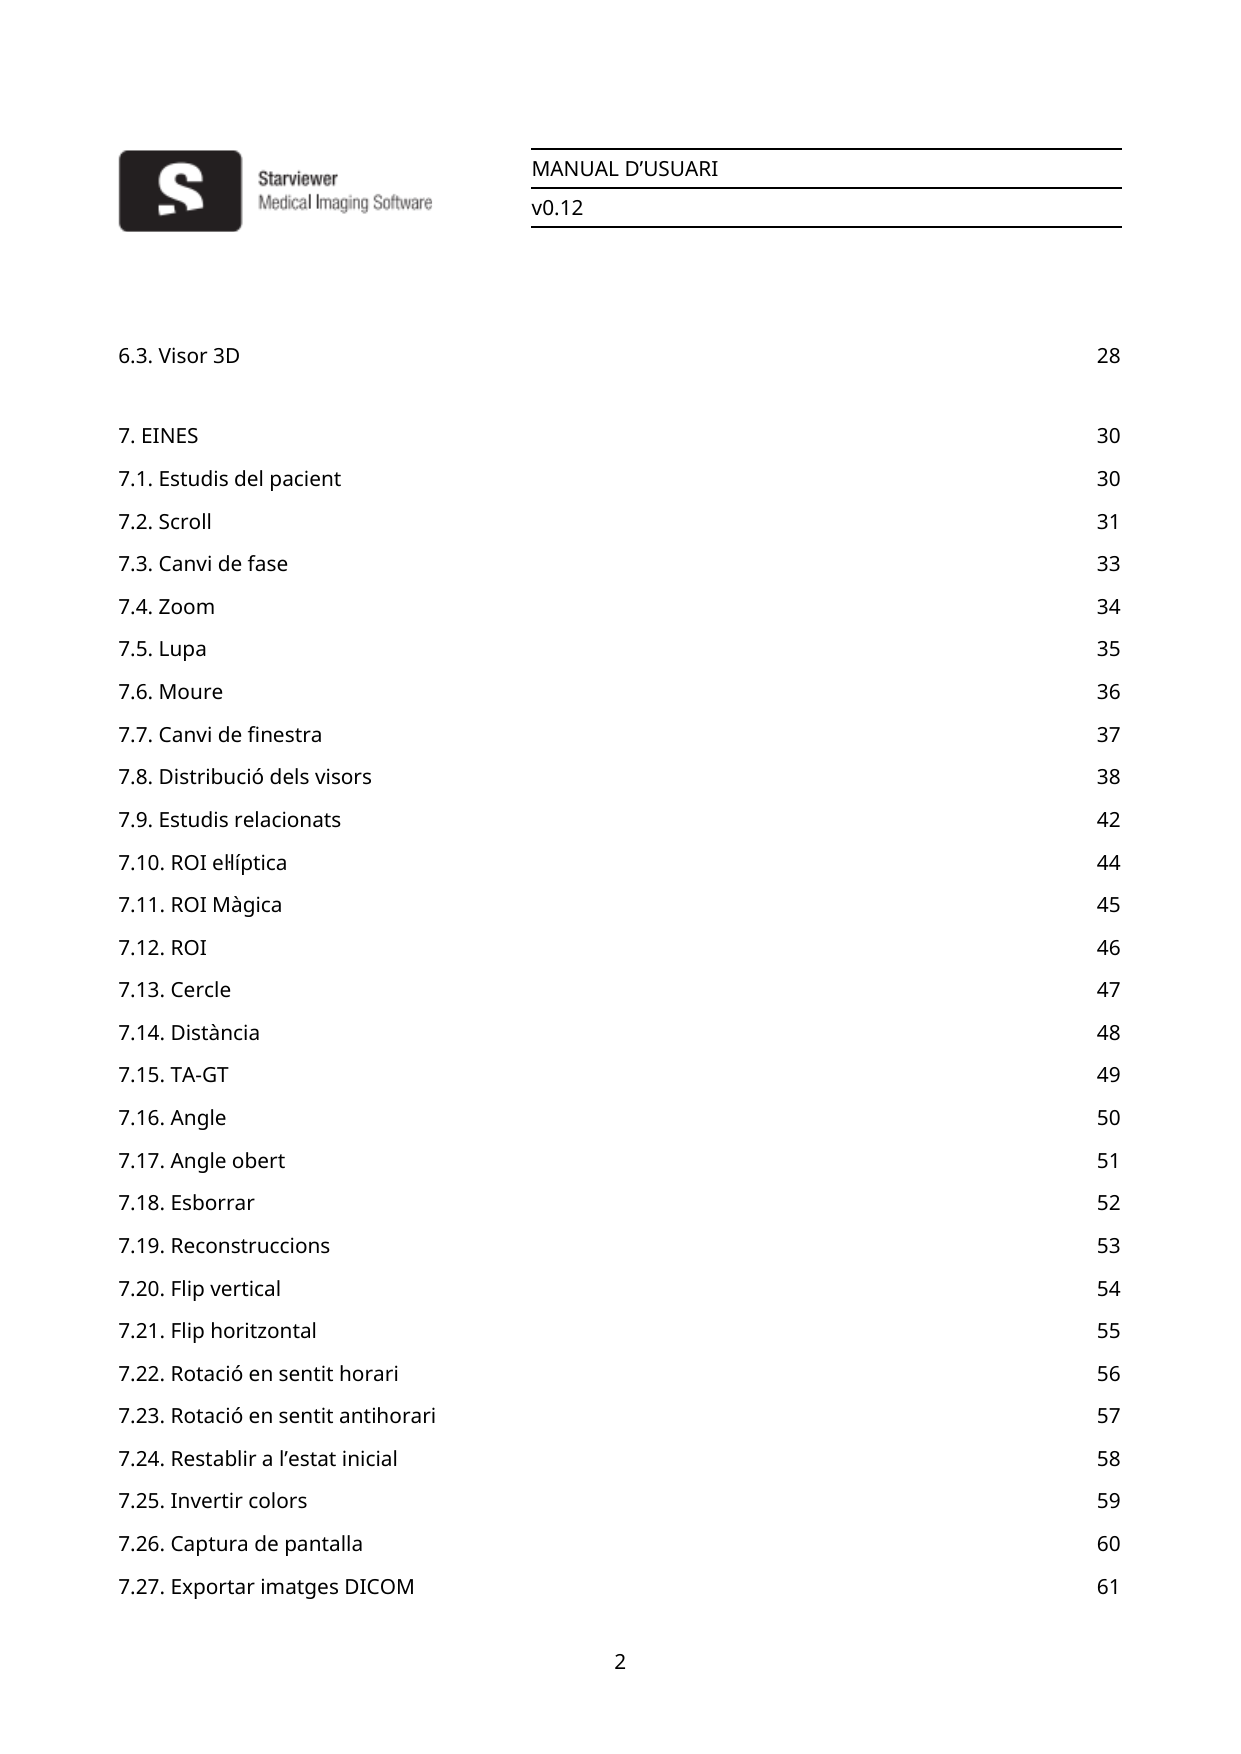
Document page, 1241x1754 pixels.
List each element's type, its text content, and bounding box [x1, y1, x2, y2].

text 7.2. Scroll 31 [118, 507, 1122, 535]
text 7.25. Invertir colors 59 [118, 1487, 1122, 1515]
text 7.17. Angle obert 51 [118, 1146, 1122, 1174]
text 7.4. Zoom 34 [118, 592, 1122, 620]
text 7.22. Rotació en sentit horari 56 [118, 1359, 1122, 1387]
text 7. Eines 30 [118, 422, 1122, 450]
text 7.7. Canvi de finestra 37 [118, 720, 1122, 748]
text 7.24. Restablir a l’estat inicial 58 [118, 1444, 1122, 1472]
text 7.11. ROI Màgica 45 [118, 890, 1122, 919]
text 7.20. Flip vertical 54 [118, 1274, 1122, 1302]
text 7.12. ROI 46 [118, 933, 1122, 961]
text 7.19. Reconstruccions 53 [118, 1231, 1122, 1259]
text 7.10. ROI el·líptica 44 [118, 848, 1122, 876]
text 7.16. Angle 50 [118, 1103, 1122, 1132]
text 7.18. Esborrar 52 [118, 1188, 1122, 1217]
text 7.9. Estudis relacionats 42 [118, 805, 1122, 833]
text 6.3. Visor 3D 28 [118, 341, 1122, 370]
text 7.21. Flip horitzontal 55 [118, 1316, 1122, 1345]
text 7.23. Rotació en sentit antihorari 57 [118, 1401, 1122, 1430]
text 7.15. TA-GT 49 [118, 1061, 1122, 1089]
text 7.8. Distribució dels visors 38 [118, 762, 1122, 791]
text 7.13. Cercle 47 [118, 975, 1122, 1004]
text 7.14. Distància 48 [118, 1018, 1122, 1046]
text 7.1. Estudis del pacient 30 [118, 464, 1122, 493]
text 7.27. Exportar imatges DICOM 61 [118, 1572, 1122, 1600]
text 7.26. Captura de pantalla 60 [118, 1529, 1122, 1558]
text 7.6. Moure 36 [118, 677, 1122, 706]
text 7.5. Lupa 35 [118, 634, 1122, 663]
text 7.3. Canvi de fase 33 [118, 549, 1122, 578]
